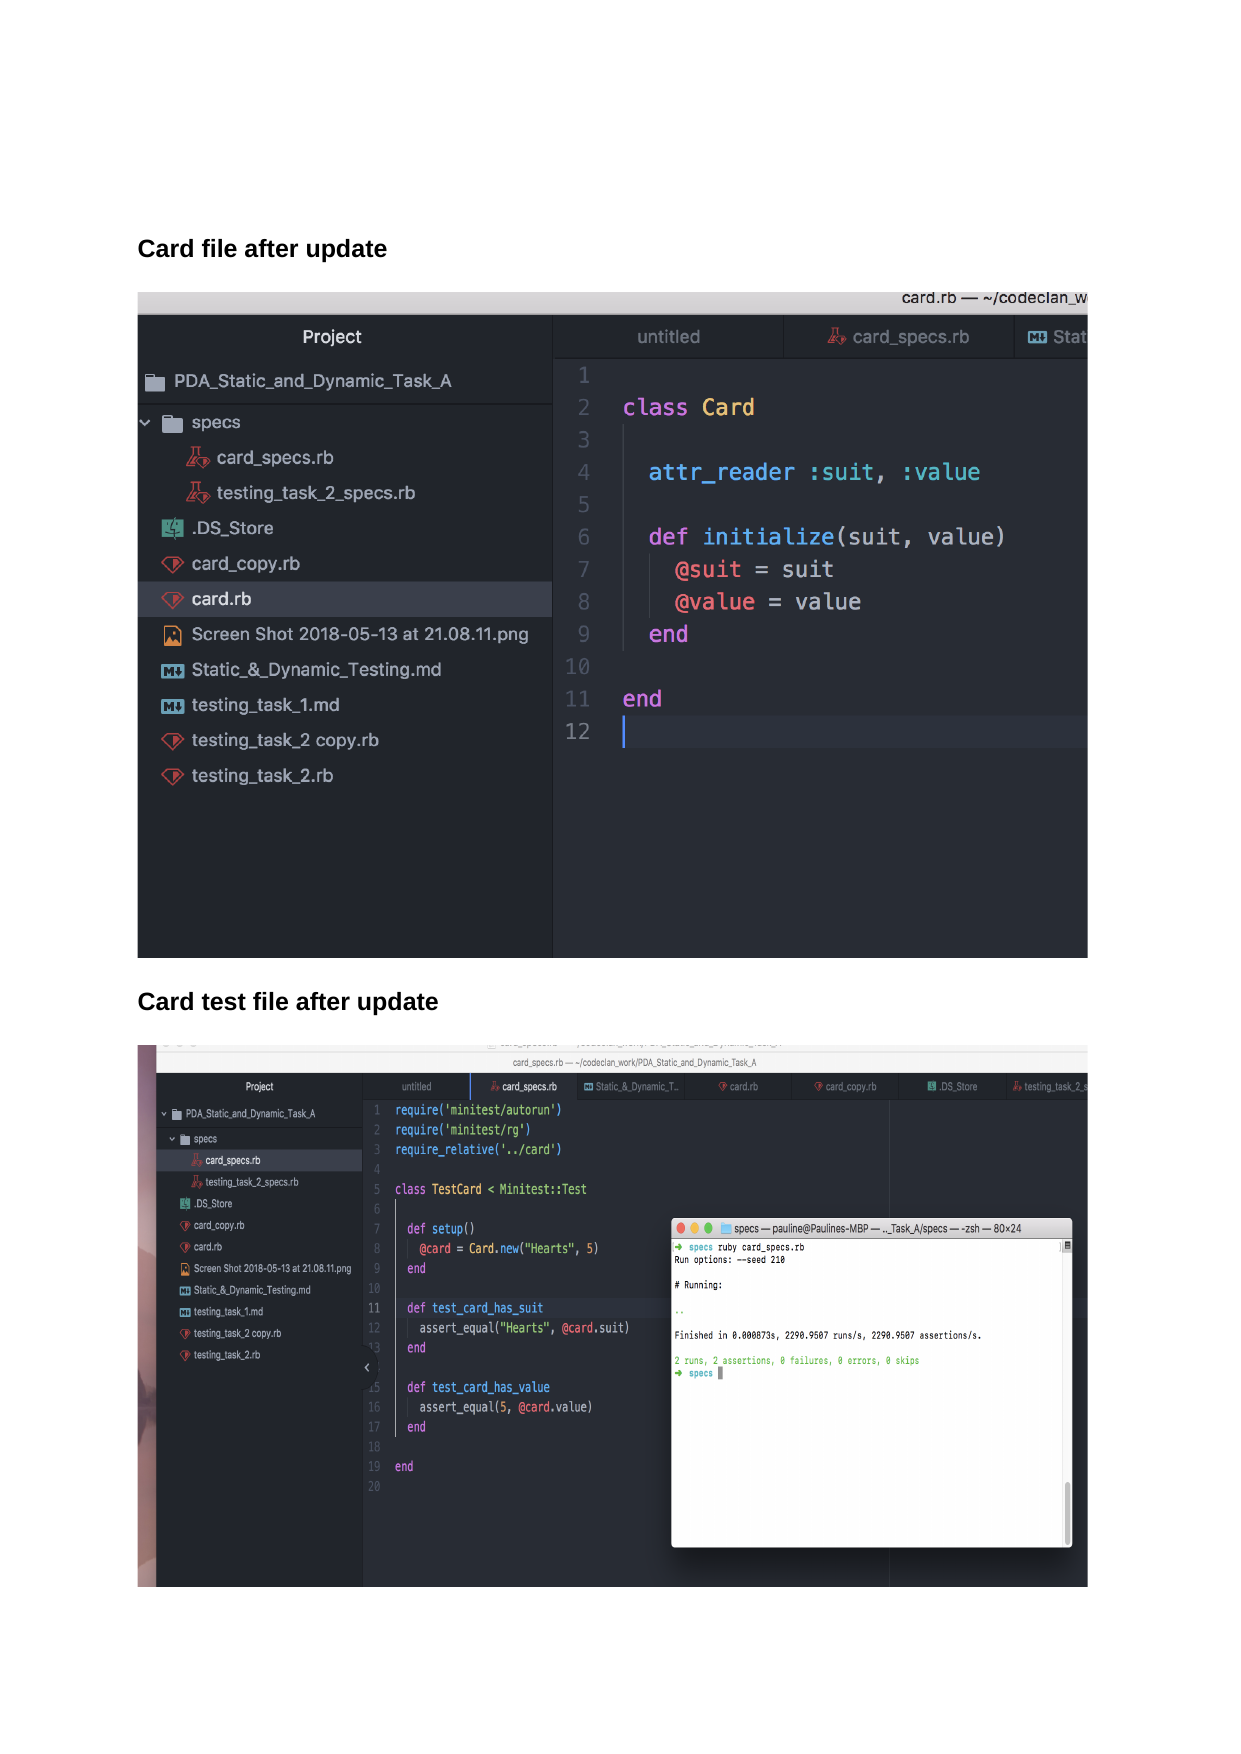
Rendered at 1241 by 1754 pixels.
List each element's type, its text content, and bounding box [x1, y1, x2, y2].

picture [137, 1045, 1088, 1587]
picture [137, 292, 1088, 958]
text Card test file after update [137, 987, 1088, 1016]
text Card file after update [137, 233, 1088, 262]
